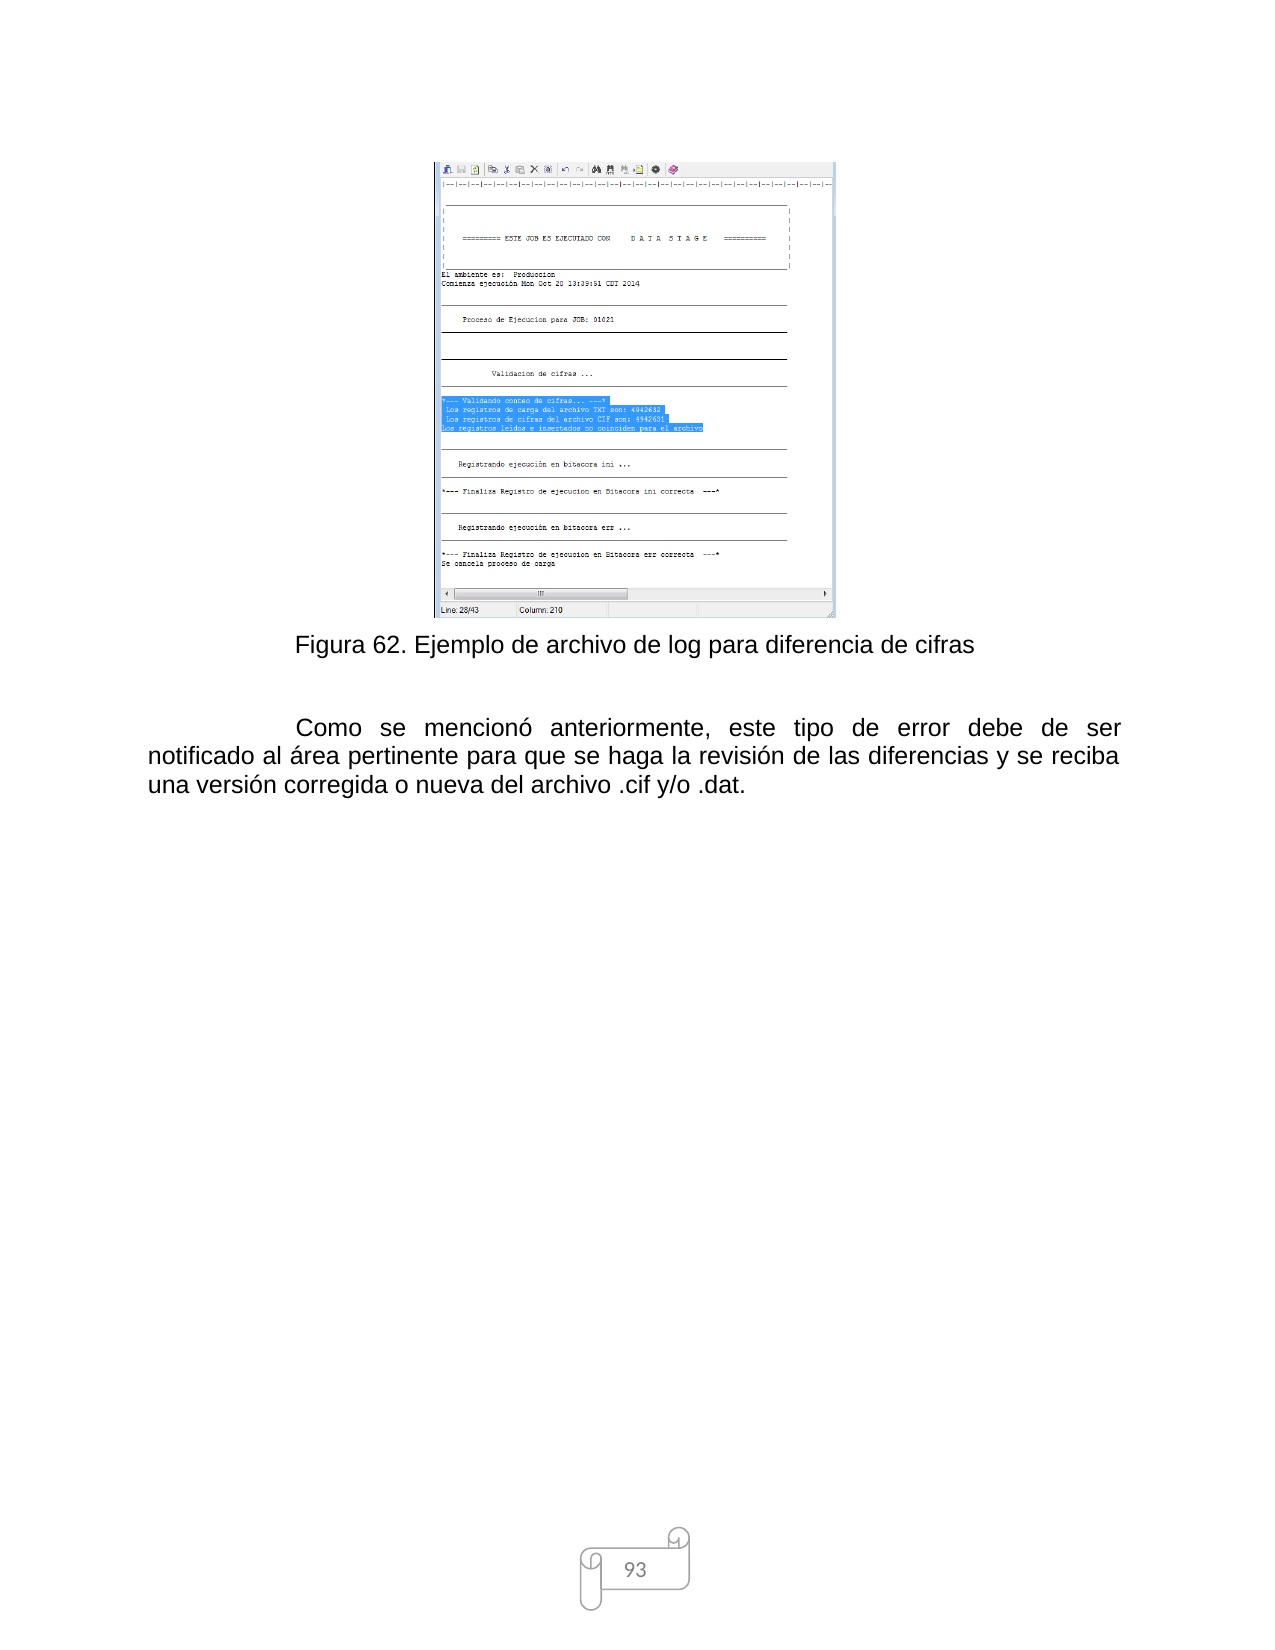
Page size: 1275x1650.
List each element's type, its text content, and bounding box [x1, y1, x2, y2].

picture [434, 162, 836, 618]
text Figura 62. Ejemplo de archivo de log para diferencia de cifras [148, 630, 1122, 659]
text Como se mencionó anteriormente, este tipo de error debe de ser notificado al área pertinente para que se haga la revisión de las diferencias y se reciba una versión corregida o nueva del archivo .cif y/o .dat. [148, 713, 1122, 799]
